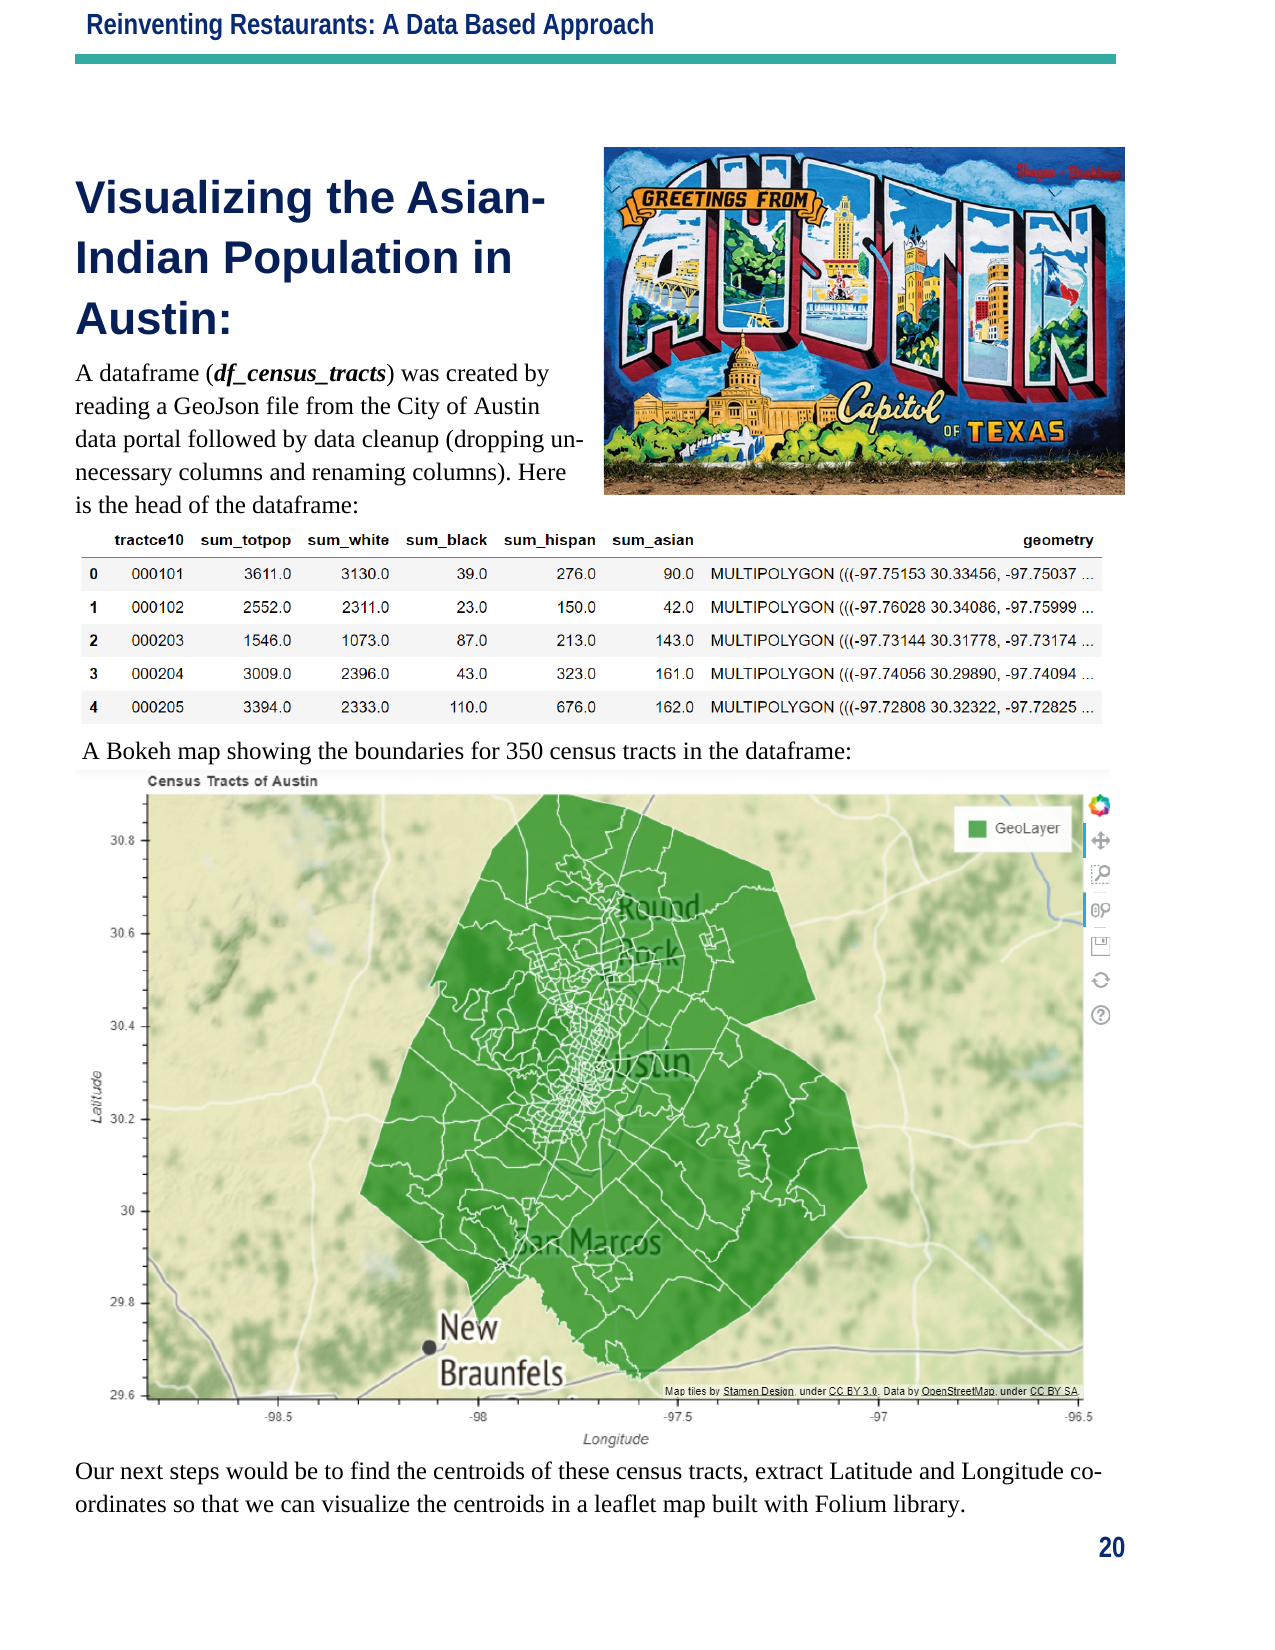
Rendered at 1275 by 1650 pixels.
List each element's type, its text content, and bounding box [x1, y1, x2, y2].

text Our next steps would be to find the centroids of these census tracts, extract Latitude and Longitude co-ordinates so that we can visualize the centroids in a leaflet map built with Folium library. [75, 1456, 1125, 1518]
subtitle Visualizing the Asian- Indian Population in Austin: [75, 170, 603, 344]
text A dataframe (df_census_tracts) was created by reading a GeoJson file from the City of Austin data portal followed by data cleanup (dropping un-necessary columns and renaming columns). Here is the head of the dataframe: [75, 358, 1125, 519]
picture [75, 523, 1110, 731]
picture [75, 770, 1110, 1451]
picture [603, 147, 1125, 495]
